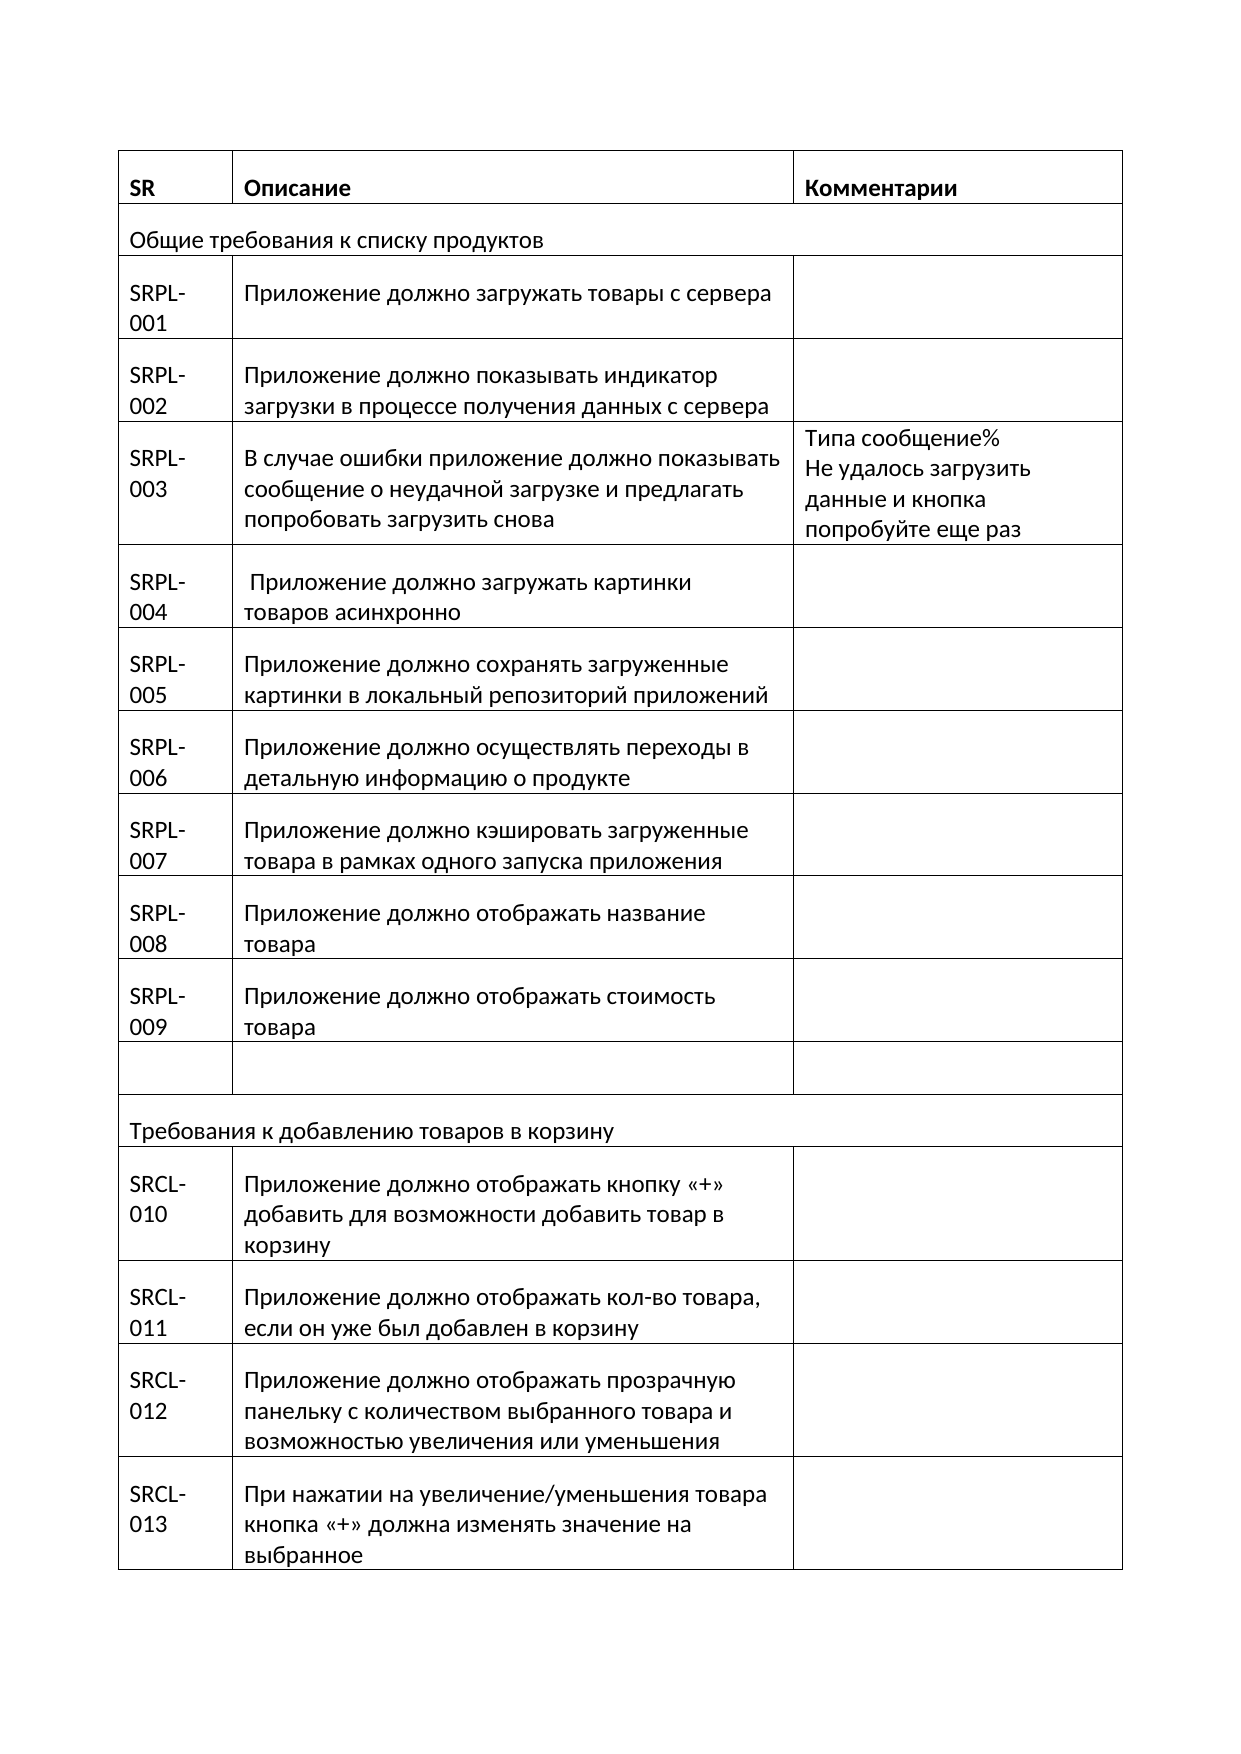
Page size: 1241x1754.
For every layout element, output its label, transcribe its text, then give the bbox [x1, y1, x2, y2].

table_cell SRPL-008 [119, 876, 232, 958]
table_cell Приложение должно отображать прозрачную панельку с количеством выбранного товара и возможностью увеличения или уменьшения [233, 1344, 793, 1456]
table_cell SRPL-003 [119, 422, 232, 544]
table_cell Приложение должно сохранять загруженные картинки в локальный репозиторий приложений [233, 628, 793, 709]
table_cell SRPL-005 [119, 628, 232, 709]
table_cell [794, 876, 1122, 958]
table_cell [794, 1147, 1122, 1259]
table_cell Общие требования к списку продуктов [119, 204, 1122, 255]
table_cell Приложение должно загружать картинки товаров асинхронно [233, 545, 793, 627]
table_cell [794, 256, 1122, 338]
table_cell SRCL-011 [119, 1261, 232, 1342]
table_header SR [119, 151, 232, 202]
table_cell Приложение должно осуществлять переходы в детальную информацию о продукте [233, 711, 793, 792]
table_cell Приложение должно кэшировать загруженные товара в рамках одного запуска приложения [233, 794, 793, 875]
table_cell [119, 1042, 232, 1094]
table_cell [794, 545, 1122, 627]
table_cell Требования к добавлению товаров в корзину [119, 1095, 1122, 1146]
table_cell Приложение должно отображать название товара [233, 876, 793, 958]
table_cell SRPL-004 [119, 545, 232, 627]
table_cell [794, 711, 1122, 792]
table_cell SRCL-013 [119, 1457, 232, 1569]
table_header Описание [233, 151, 793, 202]
table_cell Приложение должно отображать кнопку «+» добавить для возможности добавить товар в корзину [233, 1147, 793, 1259]
table_cell Приложение должно показывать индикатор загрузки в процессе получения данных с сервера [233, 339, 793, 421]
table_cell SRCL-012 [119, 1344, 232, 1456]
table_cell [794, 959, 1122, 1041]
table_cell SRPL-002 [119, 339, 232, 421]
table_cell [794, 1457, 1122, 1569]
table_cell Приложение должно отображать кол-во товара, если он уже был добавлен в корзину [233, 1261, 793, 1342]
table_cell [233, 1042, 793, 1094]
table_cell [794, 339, 1122, 421]
table_cell SRPL-001 [119, 256, 232, 338]
table_cell SRPL-007 [119, 794, 232, 875]
table_cell [794, 1344, 1122, 1456]
table_cell SRPL-009 [119, 959, 232, 1041]
table_cell [794, 1261, 1122, 1342]
table_cell [794, 628, 1122, 709]
table_cell Приложение должно отображать стоимость товара [233, 959, 793, 1041]
table_cell Приложение должно загружать товары с сервера [233, 256, 793, 338]
table_cell Типа сообщение% Не удалось загрузить данные и кнопка попробуйте еще раз [794, 422, 1122, 544]
table_cell [794, 794, 1122, 875]
table_cell При нажатии на увеличение/уменьшения товара кнопка «+» должна изменять значение на выбранное [233, 1457, 793, 1569]
table_header Комментарии [794, 151, 1122, 202]
table_cell В случае ошибки приложение должно показывать сообщение о неудачной загрузке и предлагать попробовать загрузить снова [233, 422, 793, 544]
table_cell SRCL-010 [119, 1147, 232, 1259]
table_cell [794, 1042, 1122, 1094]
table_cell SRPL-006 [119, 711, 232, 792]
